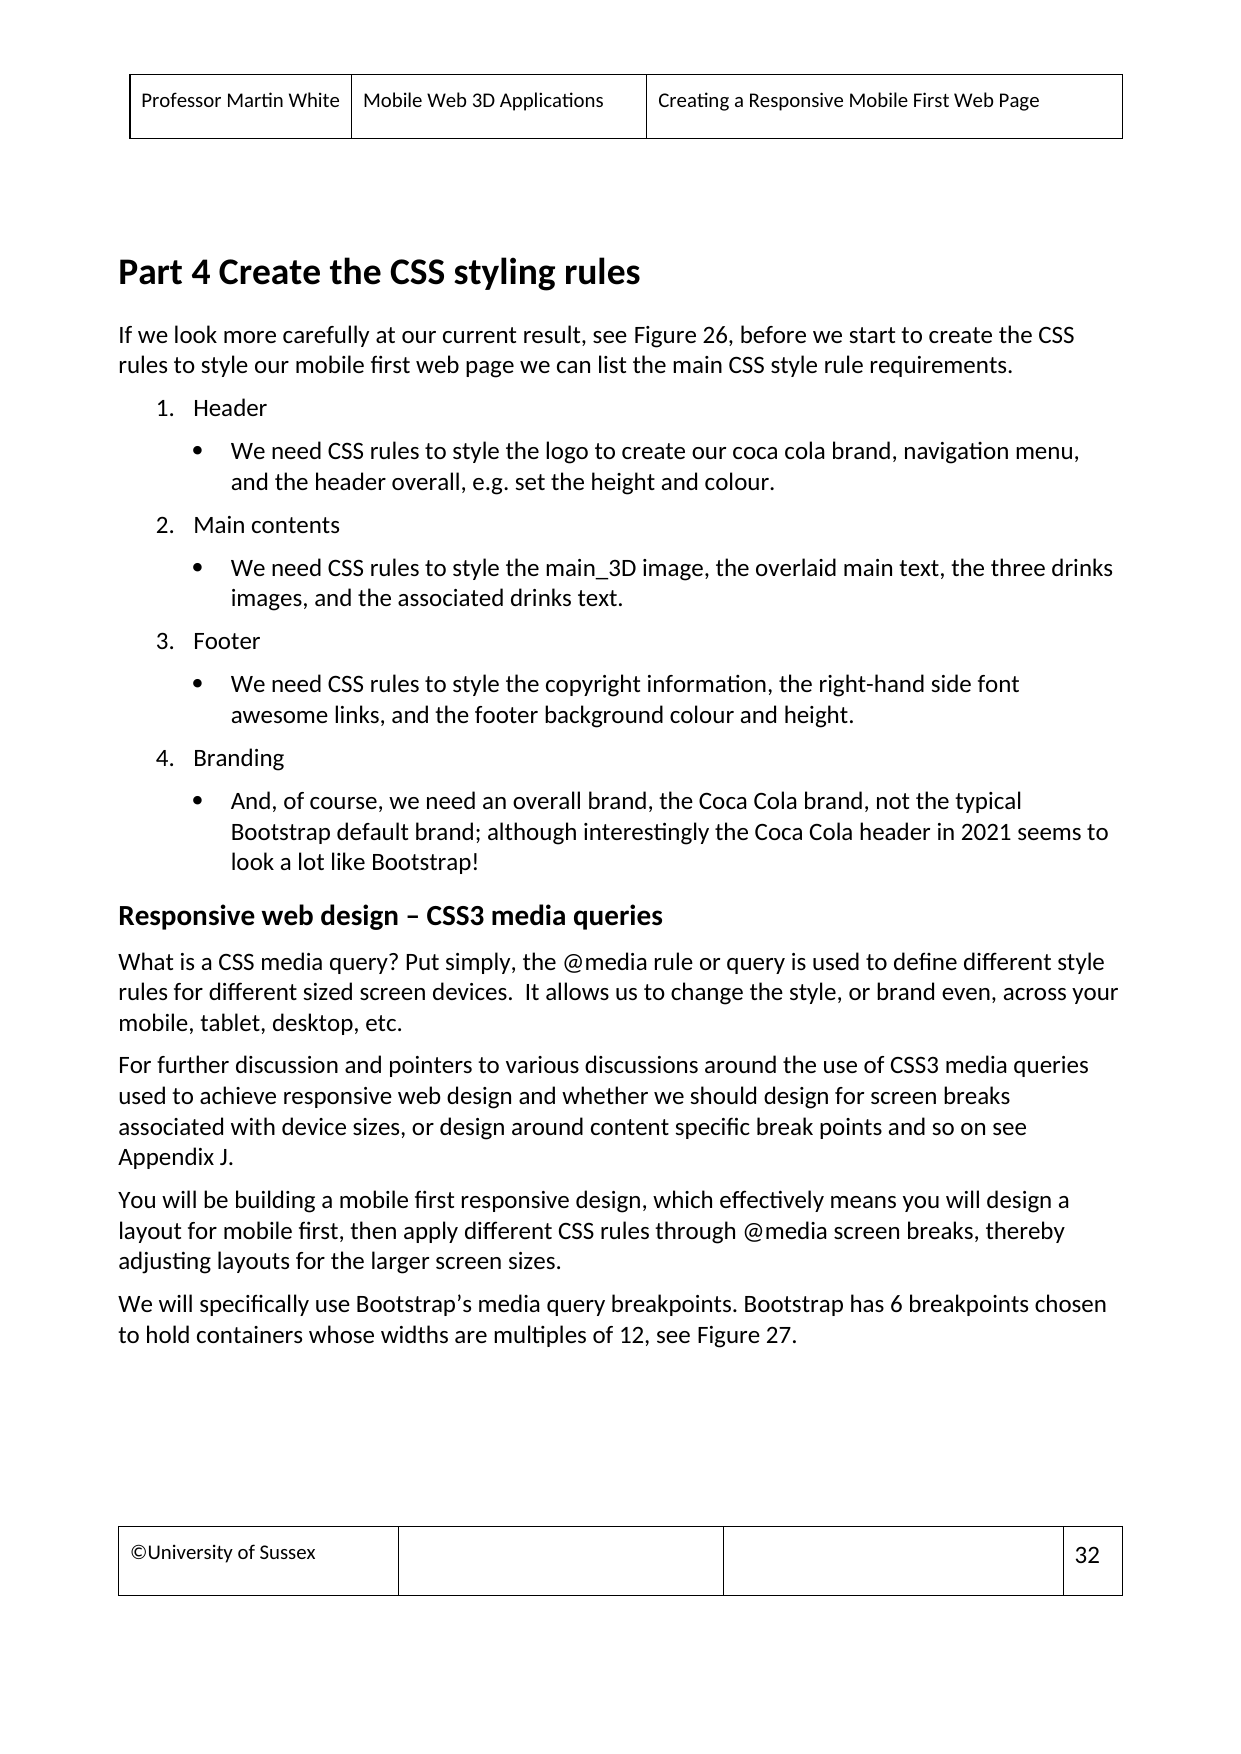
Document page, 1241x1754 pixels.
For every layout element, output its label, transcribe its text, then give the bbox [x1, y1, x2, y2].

text For further discussion and pointers to various discussions around the use of CSS3 media queries used to achieve responsive web design and whether we should design for screen breaks associated with device sizes, or design around content specific break points and so on see Appendix J. [118, 1050, 1122, 1172]
text If we look more carefully at our current result, see Figure 26, before we start to create the CSS rules to style our mobile first web page we can list the main CSS style rule requirements. [118, 319, 1122, 380]
list Header [156, 392, 1122, 423]
list And, of course, we need an overall brand, the Coca Cola brand, not the typical Bootstrap default brand; although interestingly the Coca Cola header in 2021 seems to look a lot like Bootstrap! [193, 785, 1122, 877]
text You will be building a mobile first responsive design, which effectively means you will design a layout for mobile first, then apply different CSS rules through @media screen breaks, thereby adjusting layouts for the larger screen sizes. [118, 1184, 1122, 1276]
list We need CSS rules to style the copyright information, the right-hand side font awesome links, and the footer background colour and height. [193, 668, 1122, 729]
subtitle Responsive web design – CSS3 media queries [118, 897, 1122, 933]
text What is a CSS media query? Put simply, the @media rule or query is used to define different style rules for different sized screen devices. It allows us to change the style, or brand even, across your mobile, tablet, desktop, etc. [118, 946, 1122, 1037]
list Footer [156, 626, 1122, 656]
list We need CSS rules to style the logo to create our coca cola brand, navigation menu, and the header overall, e.g. set the height and colour. [193, 435, 1122, 496]
text We will specifically use Bootstrap’s media query breakpoints. Bootstrap has 6 breakpoints chosen to hold containers whose widths are multiples of 12, see Figure 27. [118, 1288, 1122, 1349]
list Branding [156, 742, 1122, 773]
list Main contents [156, 509, 1122, 539]
list We need CSS rules to style the main_3D image, the overlaid main text, the three drinks images, and the associated drinks text. [193, 552, 1122, 613]
subtitle Part 4 Create the CSS styling rules [118, 248, 1122, 294]
